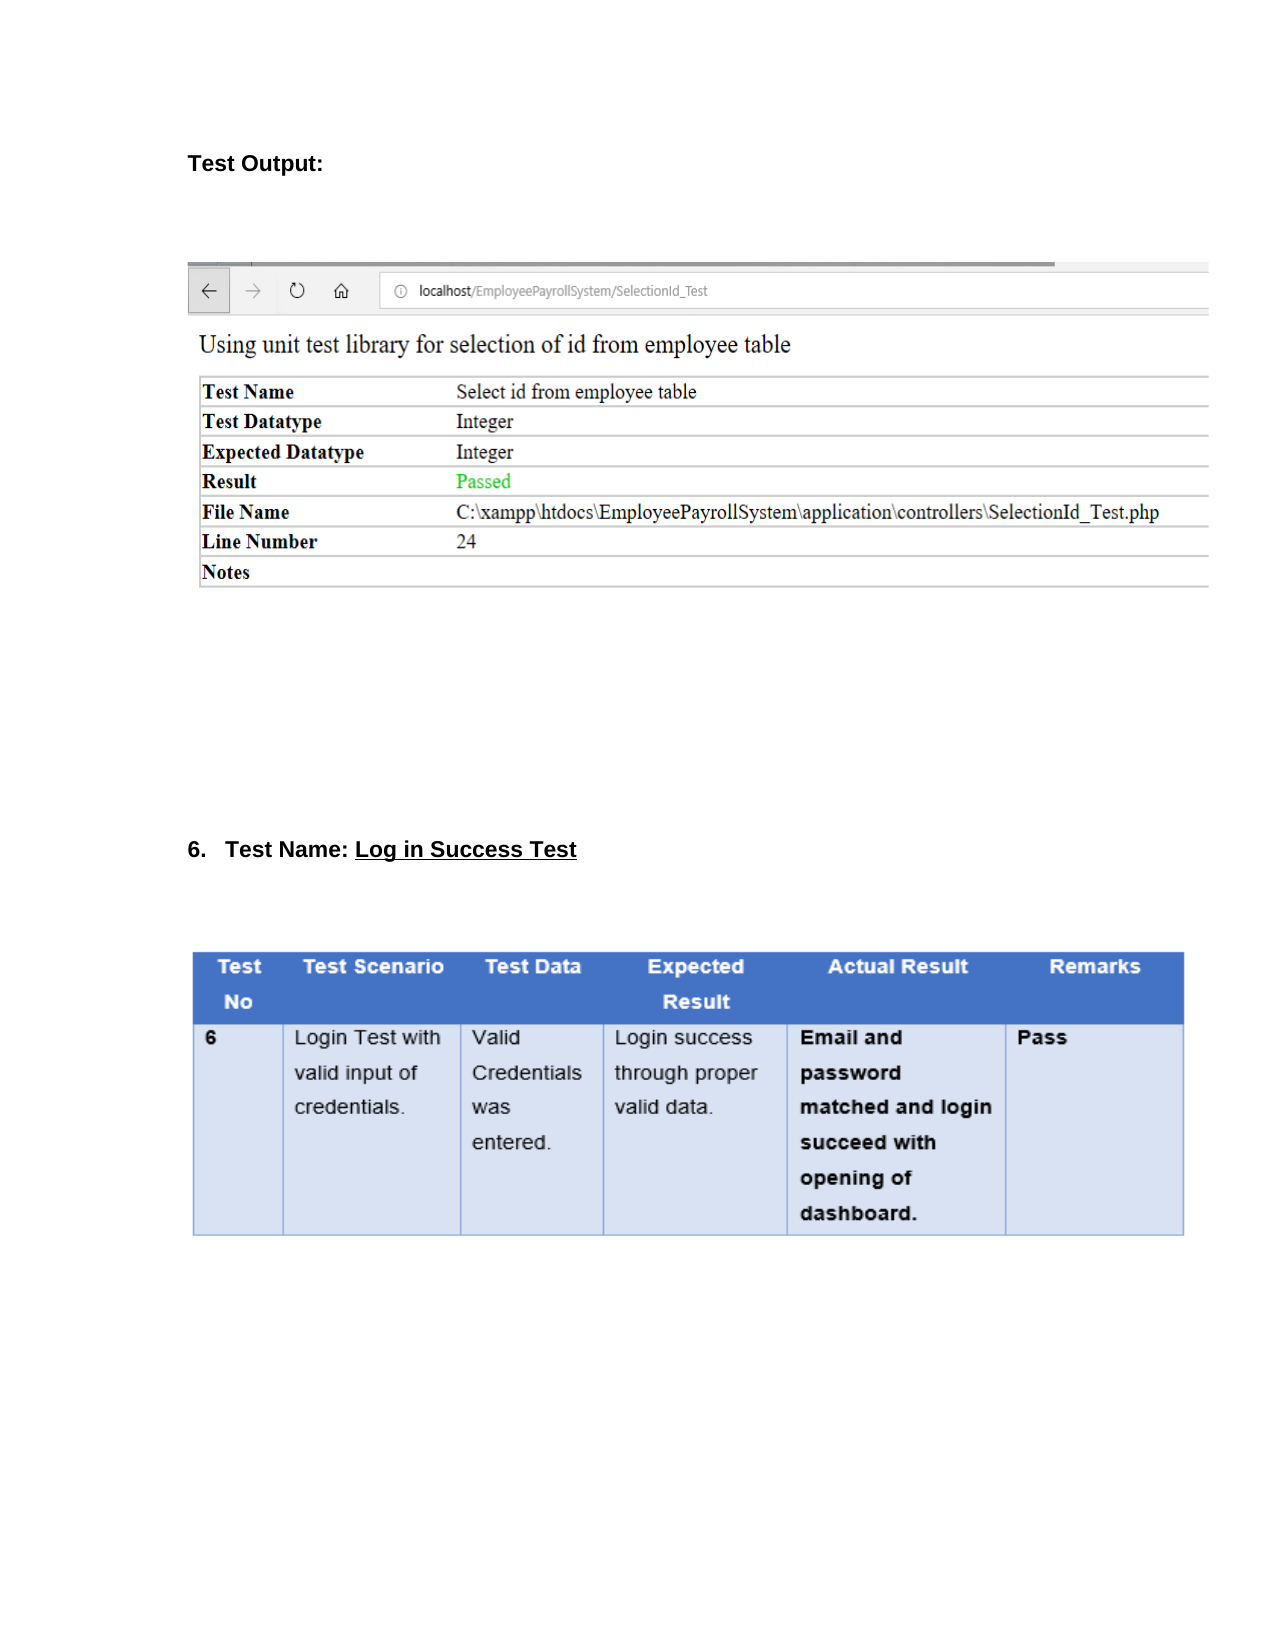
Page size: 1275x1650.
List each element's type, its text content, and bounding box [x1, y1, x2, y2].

picture [187, 262, 1209, 638]
picture [187, 948, 1195, 1246]
text Test Output: [187, 150, 1125, 176]
list Test Name: Log in Success Test [187, 836, 1125, 863]
